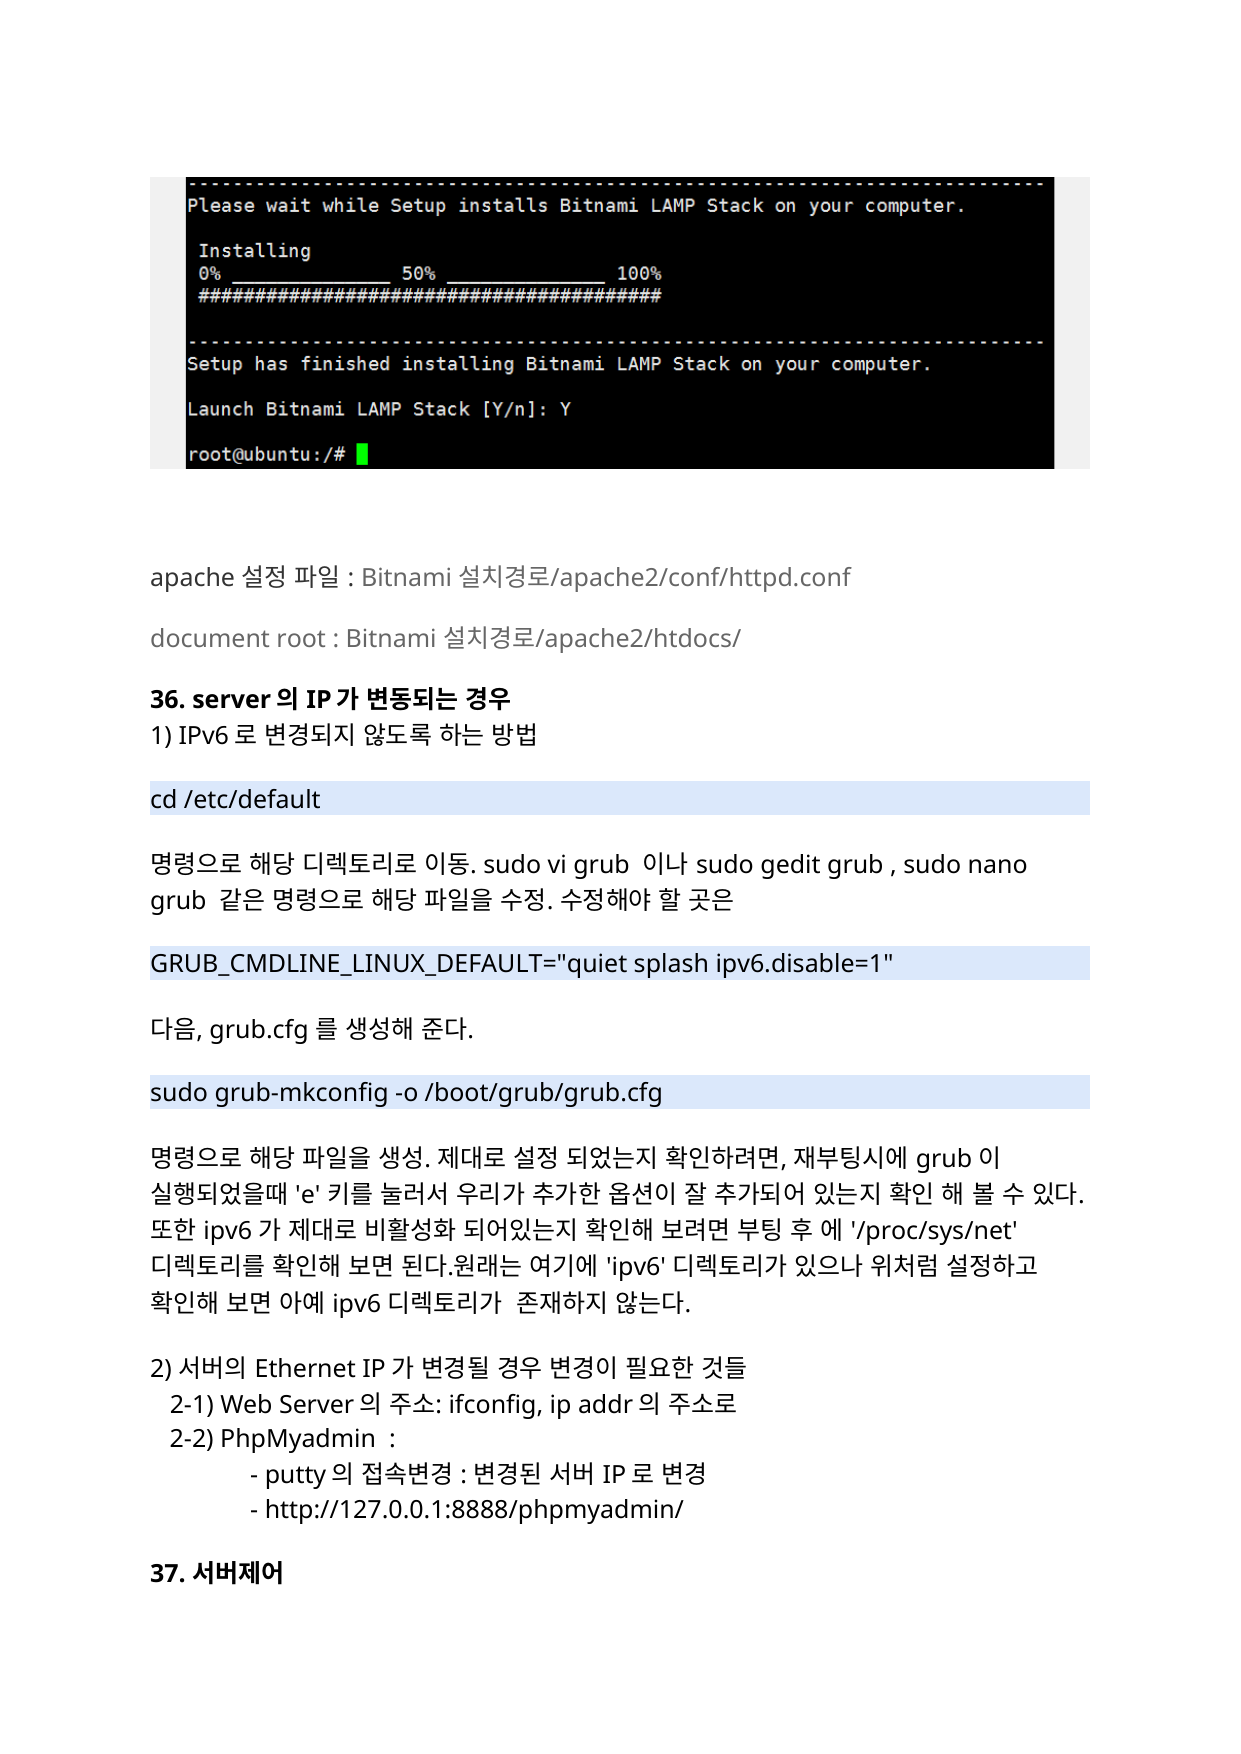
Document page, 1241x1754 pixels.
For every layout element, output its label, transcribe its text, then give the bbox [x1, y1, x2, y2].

text 2) 서버의 Ethernet IP가 변경될 경우 변경이 필요한 것들 [150, 1348, 1090, 1385]
text sudo grub-mkconfig -o /boot/grub/grub.cfg [150, 1075, 1090, 1109]
text 명령으로 해당 디렉토리로 이동. sudo vi grub 이나 sudo gedit grub , sudo nano grub 같은 명령으로 해당 파일을 수정. 수정해야 할 곳은 [150, 844, 1090, 917]
text 2-2) PhpMyadmin : [150, 1421, 1090, 1455]
text 1) IPv6로 변경되지 않도록 하는 방법 [150, 716, 1090, 752]
text 다음, grub.cfg 를 생성해 준다. [150, 1009, 1090, 1046]
text 명령으로 해당 파일을 생성. 제대로 설정 되었는지 확인하려면, 재부팅시에 grub 이 실행되었을때 'e' 키를 눌러서 우리가 추가한 옵션이 잘 추가되어 있는지 확인 해 볼 수 있다.또한 ipv6 가 제대로 비활성화 되어있는지 확인해 보려면 부팅 후 에 '/proc/sys/net' 디렉토리를 확인해 보면 된다.원래는 여기에 'ipv6' 디렉토리가 있으나 위처럼 설정하고 확인해 보면 아예 ipv6 디렉토리가 존재하지 않는다. [150, 1138, 1090, 1319]
text cd /etc/default [150, 781, 1090, 815]
text - putty의 접속변경 : 변경된 서버 IP로 변경 [150, 1455, 1090, 1491]
text - http://127.0.0.1:8888/phpmyadmin/ [150, 1491, 1090, 1525]
text 37. 서버제어 [150, 1554, 1090, 1590]
text 36. server의 IP가 변동되는 경우 [150, 679, 1090, 716]
text apache 설정 파일 : Bitnami 설치경로/apache2/conf/httpd.conf [150, 557, 1090, 593]
text 2-1) Web Server의 주소: ifconfig, ip addr의 주소로 [150, 1385, 1090, 1421]
text GRUB_CMDLINE_LINUX_DEFAULT="quiet splash ipv6.disable=1" [150, 946, 1090, 980]
picture [185, 177, 1055, 469]
text document root : Bitnami 설치경로/apache2/htdocs/ [150, 618, 1090, 654]
